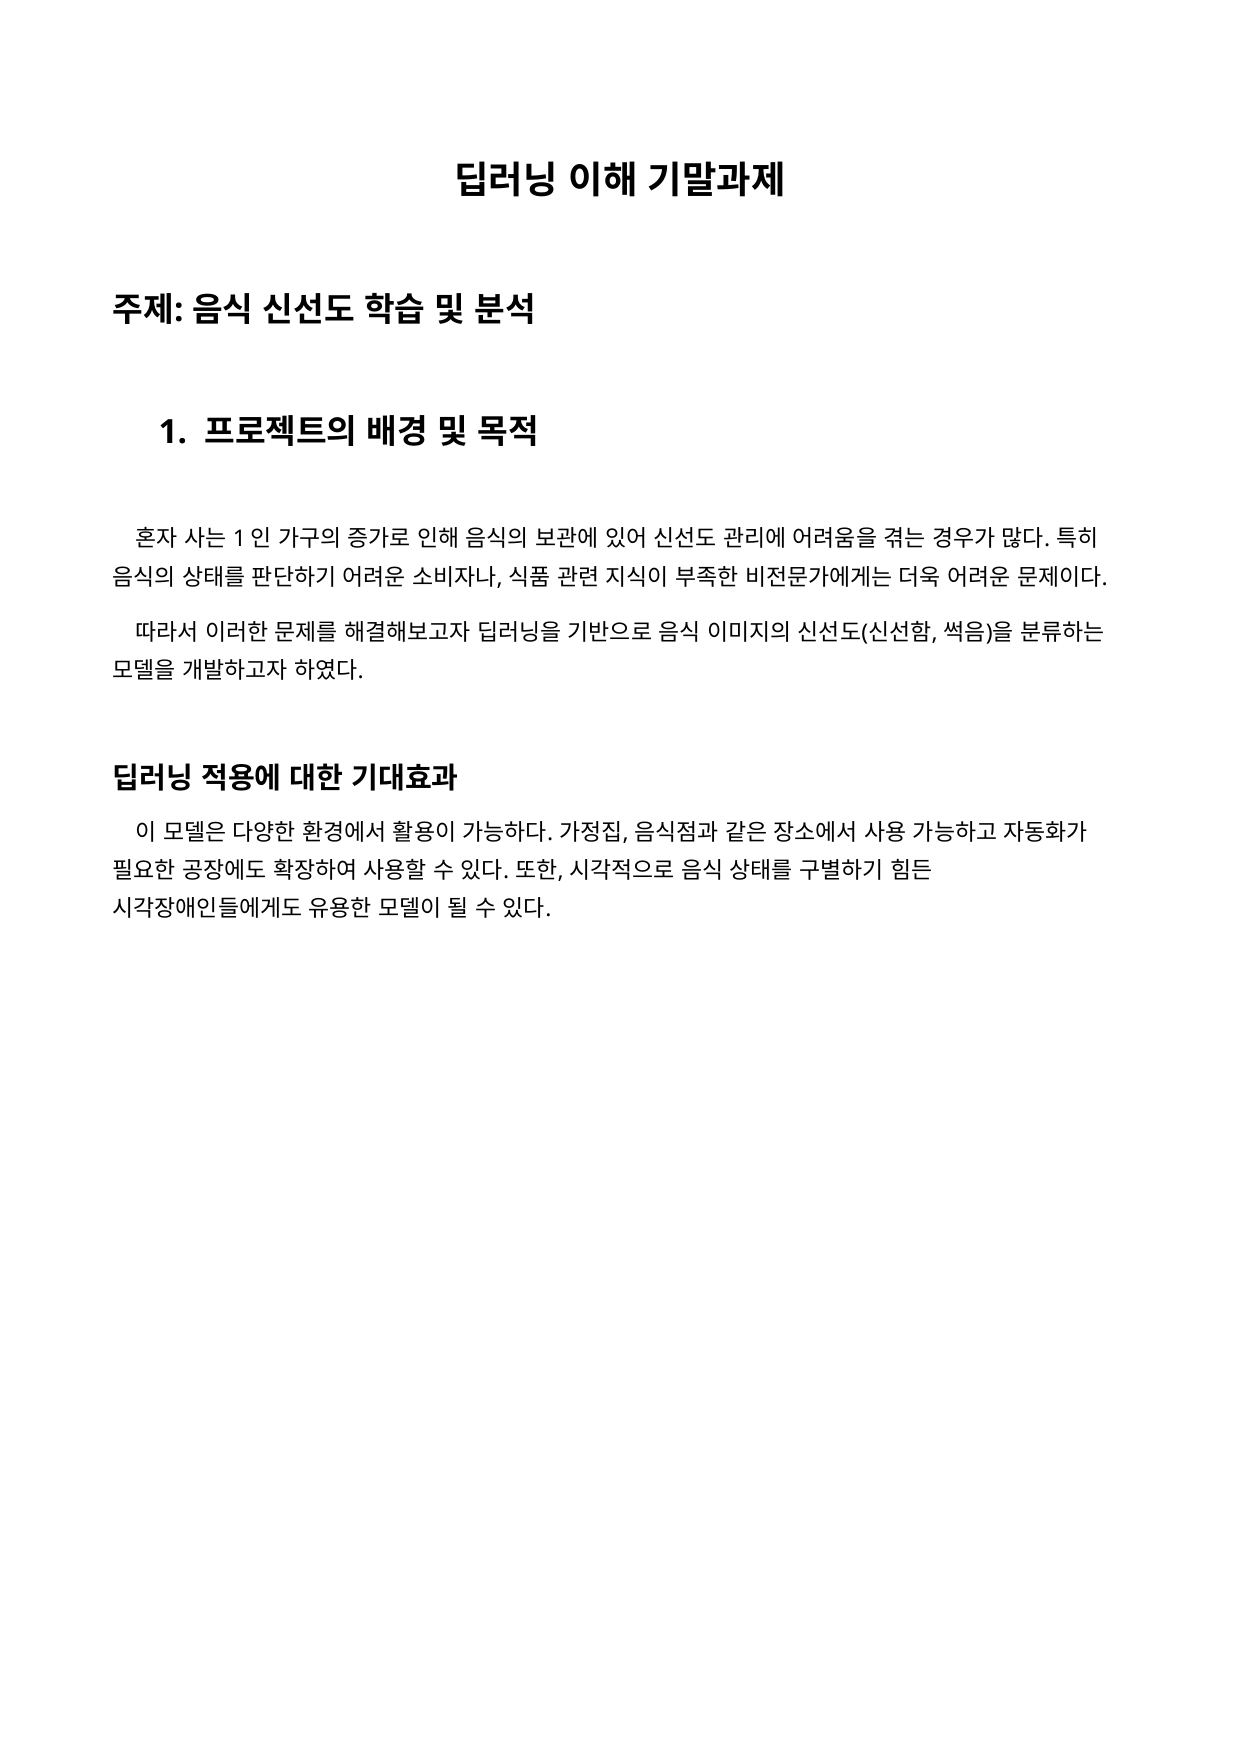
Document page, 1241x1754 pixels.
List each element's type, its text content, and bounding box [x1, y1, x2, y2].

text 딥러닝 이해 기말과제 [112, 150, 1128, 204]
text 혼자 사는 1인 가구의 증가로 인해 음식의 보관에 있어 신선도 관리에 어려움을 겪는 경우가 많다. 특히 음식의 상태를 판단하기 어려운 소비자나, 식품 관련 지식이 부족한 비전문가에게는 더욱 어려운 문제이다. [112, 520, 1128, 592]
text 딥러닝 적용에 대한 기대효과 [112, 755, 1128, 797]
text 이 모델은 다양한 환경에서 활용이 가능하다. 가정집, 음식점과 같은 장소에서 사용 가능하고 자동화가 필요한 공장에도 확장하여 사용할 수 있다. 또한, 시각적으로 음식 상태를 구별하기 힘든 시각장애인들에게도 유용한 모델이 될 수 있다. [112, 814, 1128, 923]
text 주제: 음식 신선도 학습 및 분석 [112, 283, 1128, 331]
text 따라서 이러한 문제를 해결해보고자 딥러닝을 기반으로 음식 이미지의 신선도(신선함, 썩음)을 분류하는 모델을 개발하고자 하였다. [112, 613, 1128, 685]
list 프로젝트의 배경 및 목적 [158, 404, 1128, 453]
